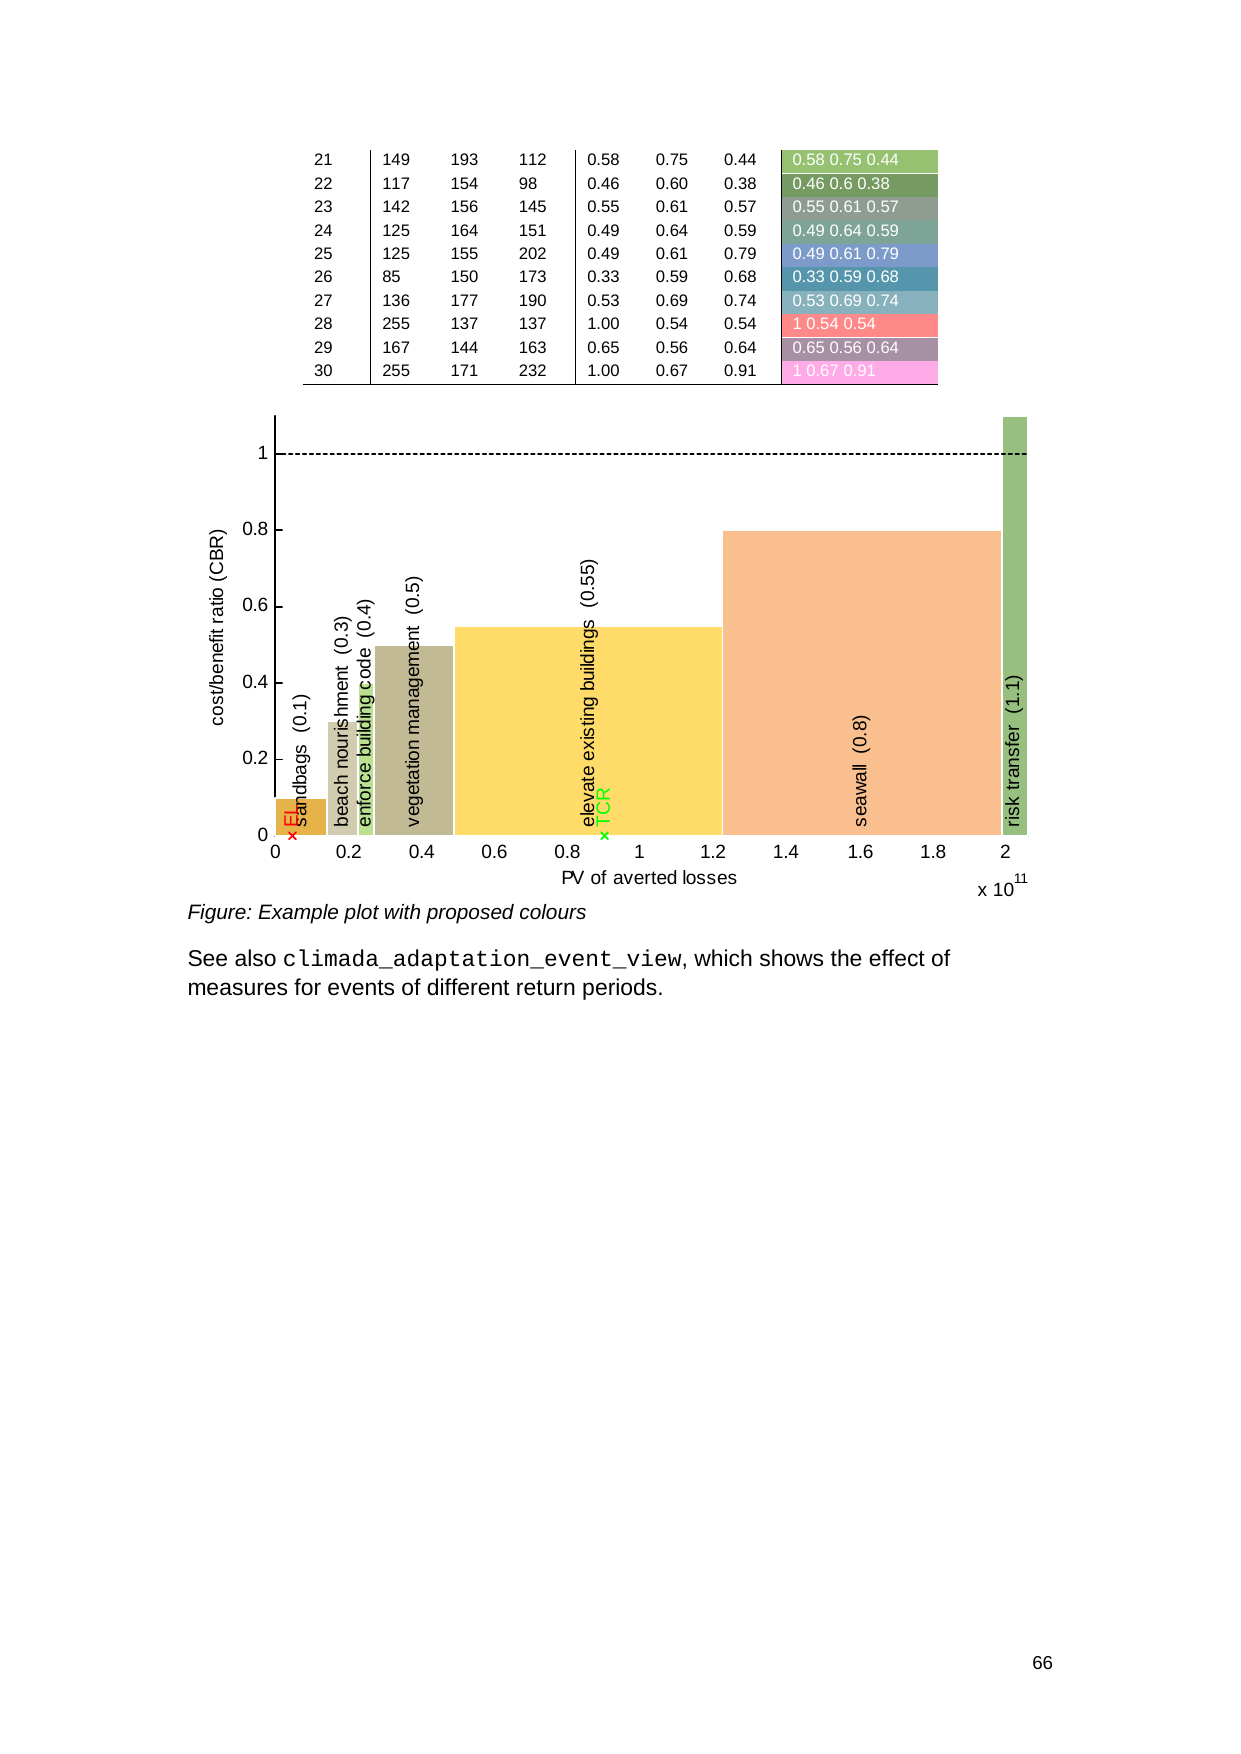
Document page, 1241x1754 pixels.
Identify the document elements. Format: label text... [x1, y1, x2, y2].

table_cell 0.57 [713, 197, 781, 220]
table_cell 0.46 0.6 0.38 [782, 174, 938, 197]
table_cell 156 [439, 197, 507, 220]
table_cell 0.54 [644, 314, 713, 337]
table_cell 125 [371, 220, 439, 244]
table_cell 0.91 [713, 361, 781, 384]
table_cell 0.61 [644, 244, 713, 267]
table_cell 0.49 0.64 0.59 [782, 220, 938, 244]
table_cell 0.64 [644, 220, 713, 244]
table_cell 0.65 0.56 0.64 [782, 338, 938, 361]
table_cell 0.58 [576, 150, 644, 173]
table_cell 0.74 [713, 291, 781, 314]
text See also climada_adaptation_event_view, which shows the effect of measures for events of different return periods. [187, 945, 1053, 1000]
table_cell 0.61 [644, 197, 713, 220]
text Figure: Example plot with proposed colours [187, 900, 1053, 924]
table_cell 137 [439, 314, 507, 337]
table_cell 0.59 [644, 267, 713, 291]
table_cell 255 [371, 314, 439, 337]
table_cell 0.55 0.61 0.57 [782, 197, 938, 220]
table_cell 136 [371, 291, 439, 314]
table_cell 177 [439, 291, 507, 314]
table_cell 202 [508, 244, 575, 267]
table_cell 26 [303, 267, 370, 291]
table_cell 145 [508, 197, 575, 220]
table_cell 137 [508, 314, 575, 337]
table_cell 171 [439, 361, 507, 384]
table_cell 151 [508, 220, 575, 244]
table_cell 0.56 [644, 338, 713, 361]
table_cell 0.53 [576, 291, 644, 314]
table_cell 167 [371, 338, 439, 361]
table_cell 0.44 [713, 150, 781, 173]
table_cell 0.75 [644, 150, 713, 173]
table_cell 1 0.54 0.54 [782, 314, 938, 337]
table_cell 1.00 [576, 314, 644, 337]
table_cell 163 [508, 338, 575, 361]
table_cell 0.49 [576, 220, 644, 244]
table_cell 0.38 [713, 174, 781, 197]
table_cell 27 [303, 291, 370, 314]
table_cell 29 [303, 338, 370, 361]
table_cell 0.54 [713, 314, 781, 337]
table_cell 24 [303, 220, 370, 244]
table_cell 0.79 [713, 244, 781, 267]
table_cell 0.65 [576, 338, 644, 361]
table_cell 150 [439, 267, 507, 291]
table_cell 0.60 [644, 174, 713, 197]
table_cell 1 0.67 0.91 [782, 361, 938, 384]
table_cell 25 [303, 244, 370, 267]
table_cell 0.59 [713, 220, 781, 244]
table_cell 0.55 [576, 197, 644, 220]
table_cell 30 [303, 361, 370, 384]
table_cell 255 [371, 361, 439, 384]
table_cell 0.33 0.59 0.68 [782, 267, 938, 291]
table_cell 125 [371, 244, 439, 267]
table_cell 164 [439, 220, 507, 244]
table_cell 98 [508, 174, 575, 197]
table_cell 21 [303, 150, 370, 173]
table_cell 155 [439, 244, 507, 267]
table_cell 23 [303, 197, 370, 220]
table_cell 0.53 0.69 0.74 [782, 291, 938, 314]
table_cell 1.00 [576, 361, 644, 384]
table_cell 0.46 [576, 174, 644, 197]
table_cell 144 [439, 338, 507, 361]
table_cell 149 [371, 150, 439, 173]
table_cell 0.58 0.75 0.44 [782, 150, 938, 173]
table_cell 0.33 [576, 267, 644, 291]
table_cell 0.68 [713, 267, 781, 291]
table_cell 117 [371, 174, 439, 197]
table_cell 142 [371, 197, 439, 220]
table_cell 154 [439, 174, 507, 197]
table_cell 0.64 [713, 338, 781, 361]
table_cell 28 [303, 314, 370, 337]
table_cell 0.49 0.61 0.79 [782, 244, 938, 267]
table_cell 112 [508, 150, 575, 173]
table_cell 85 [371, 267, 439, 291]
table_cell 22 [303, 174, 370, 197]
table_cell 173 [508, 267, 575, 291]
table_cell 0.49 [576, 244, 644, 267]
table_cell 0.67 [644, 361, 713, 384]
table_cell 190 [508, 291, 575, 314]
table_cell 232 [508, 361, 575, 384]
table_cell 0.69 [644, 291, 713, 314]
table_cell 193 [439, 150, 507, 173]
